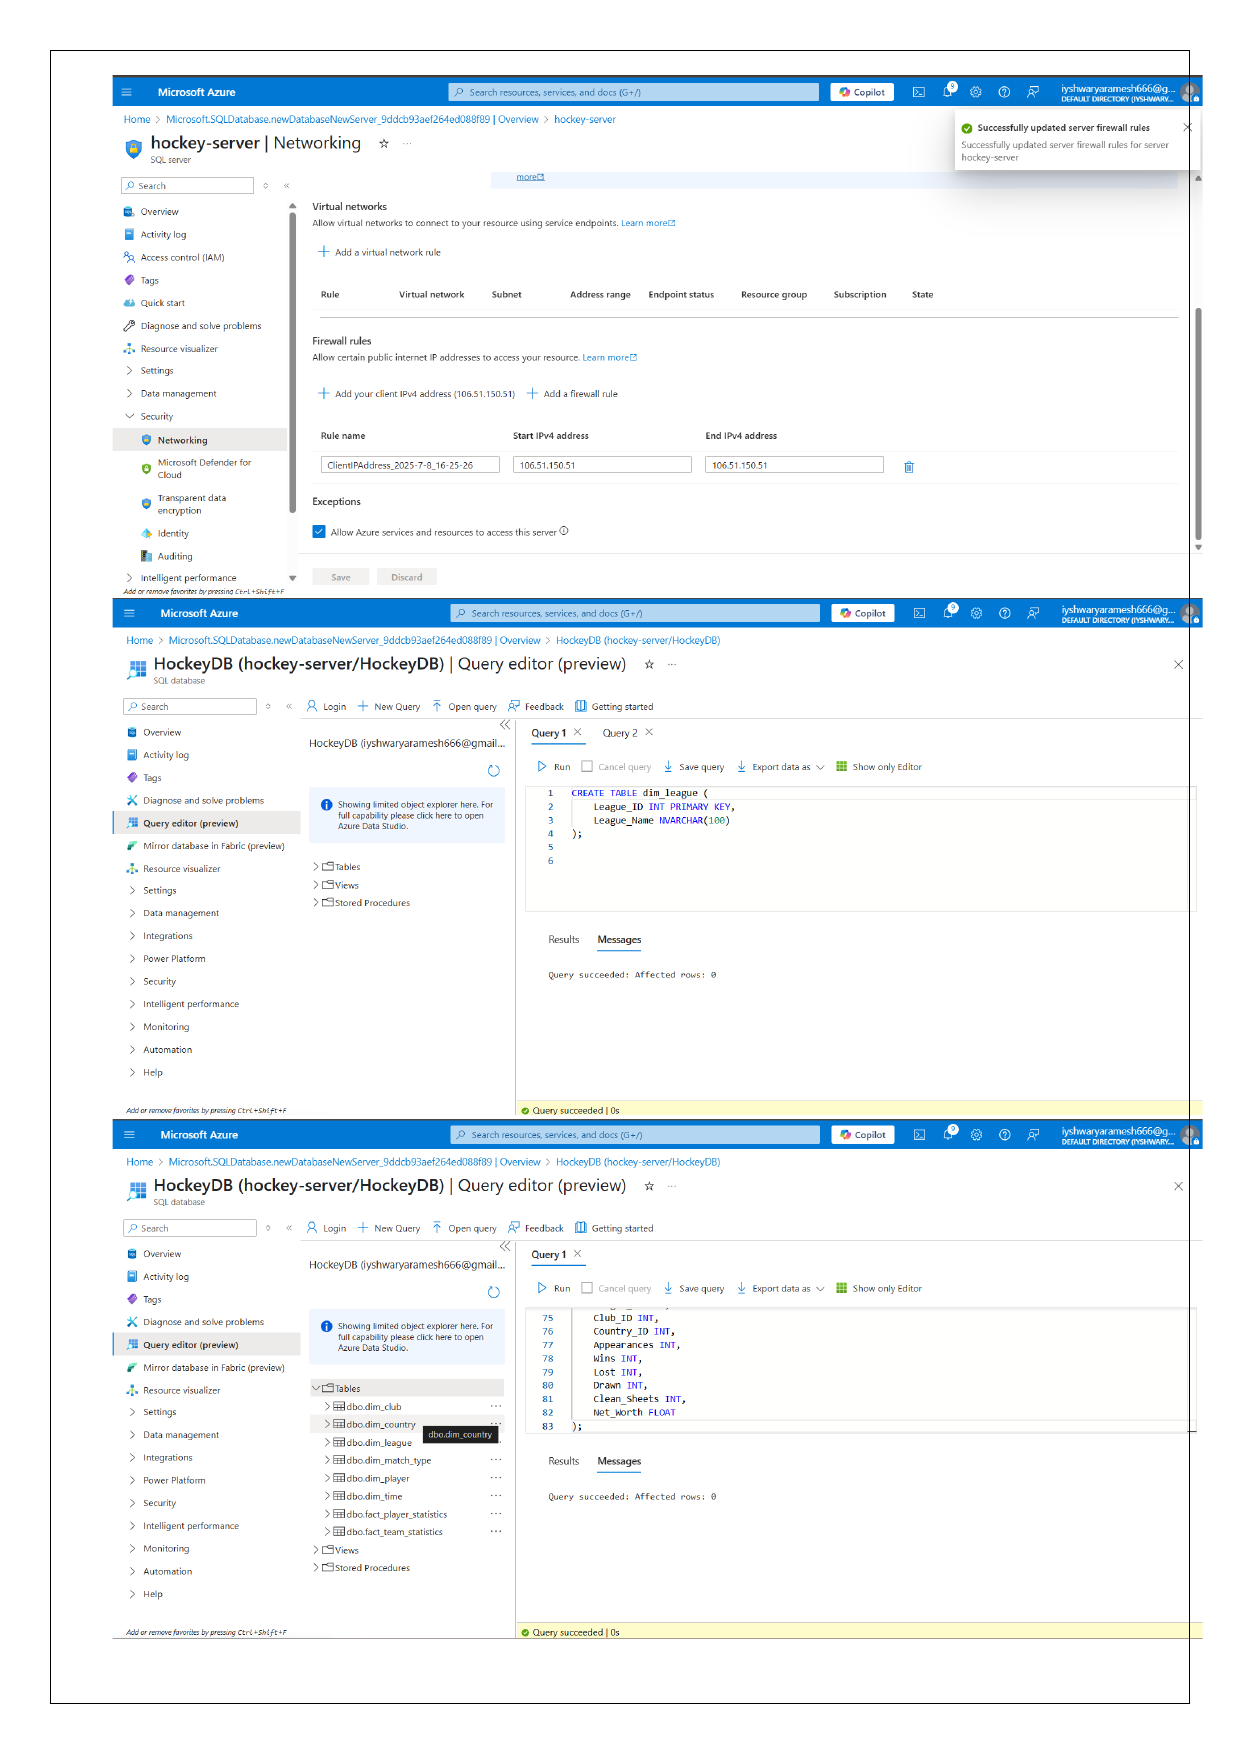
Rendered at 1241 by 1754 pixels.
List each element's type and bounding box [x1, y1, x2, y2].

picture [1190, 75, 1203, 595]
picture [1190, 598, 1203, 1115]
picture [112, 598, 1189, 1115]
picture [112, 75, 1189, 595]
picture [112, 1119, 1189, 1639]
picture [1190, 1119, 1203, 1639]
